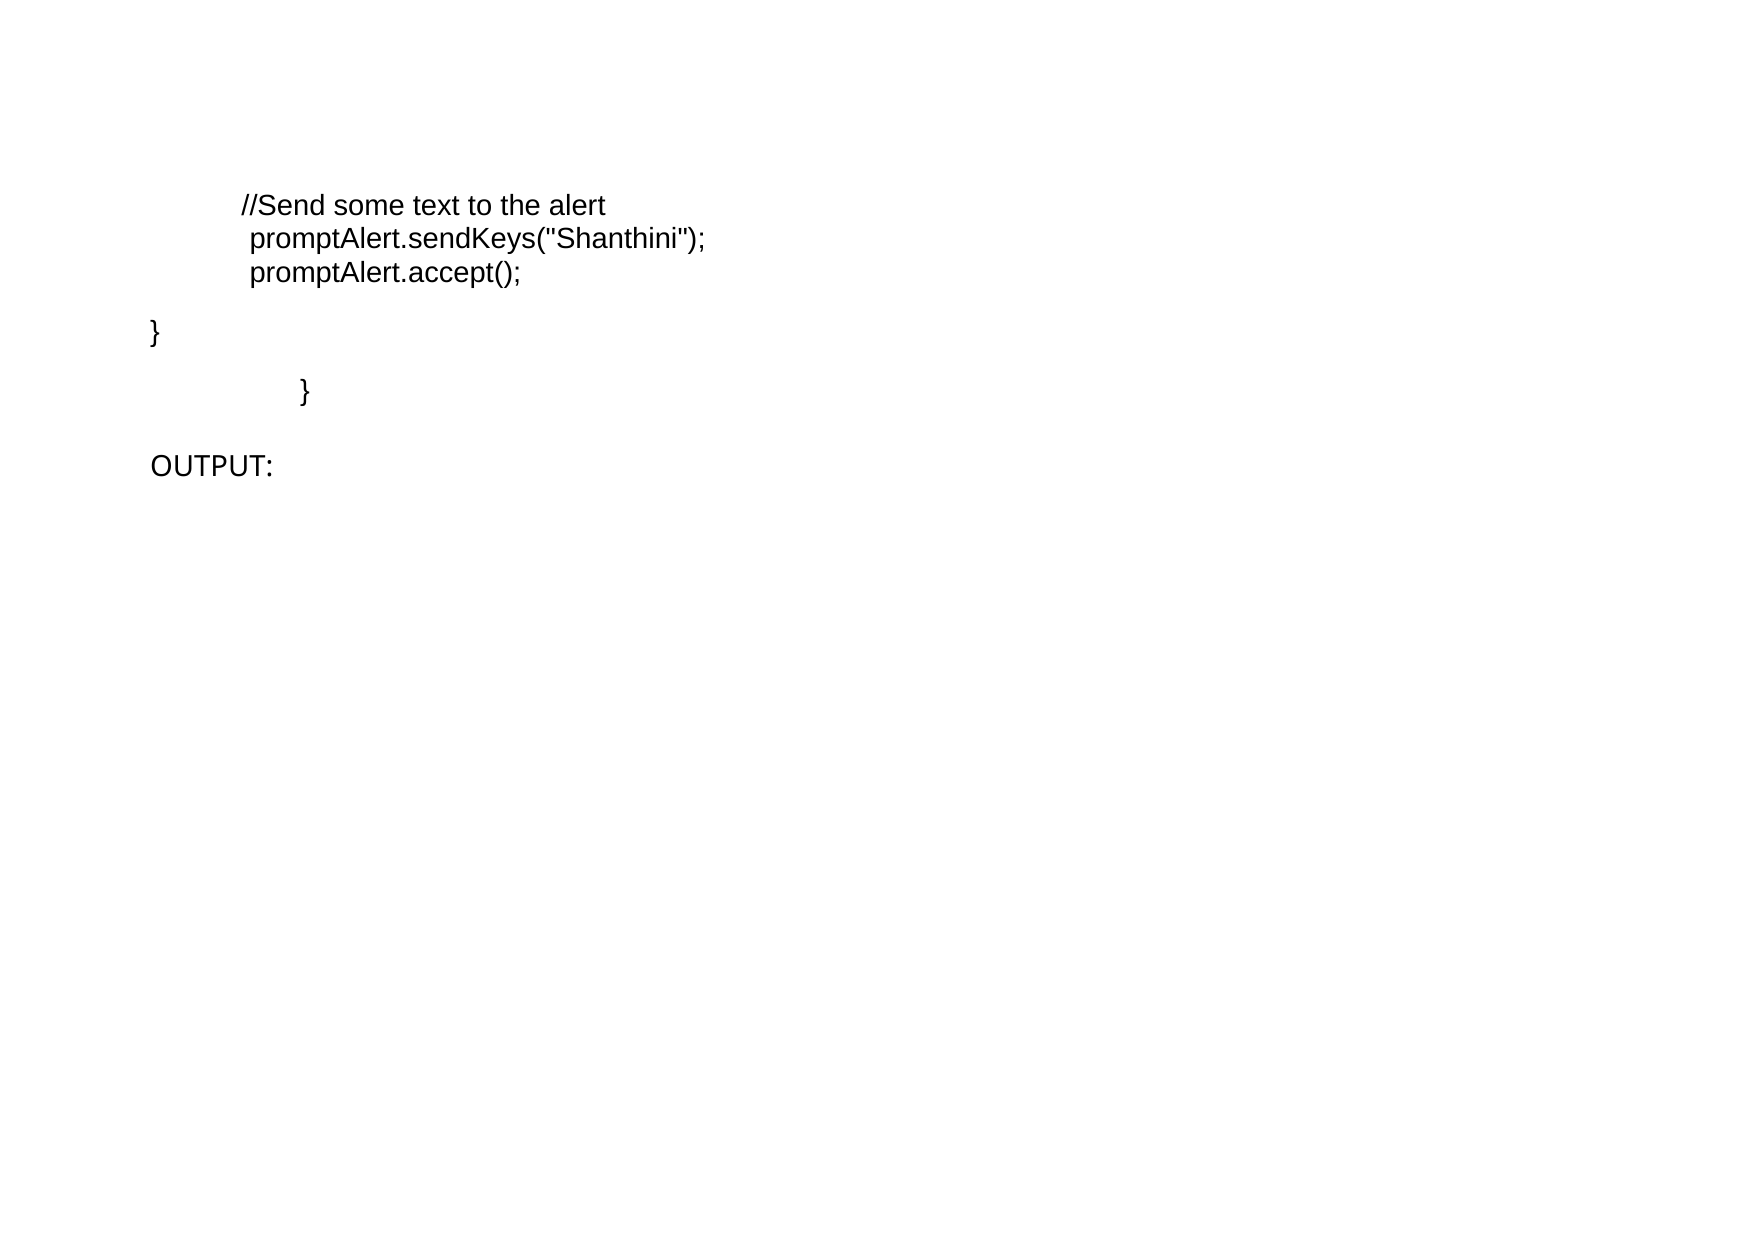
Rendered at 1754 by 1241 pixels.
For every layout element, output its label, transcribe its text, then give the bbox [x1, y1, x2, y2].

text OUTPUT: [150, 446, 1604, 485]
text } [150, 313, 1604, 347]
text } [150, 372, 1604, 406]
text promptAlert.accept(); [150, 254, 1604, 288]
text promptAlert.sendKeys("Shanthini"); [150, 221, 1604, 254]
text //Send some text to the alert [150, 187, 1604, 221]
